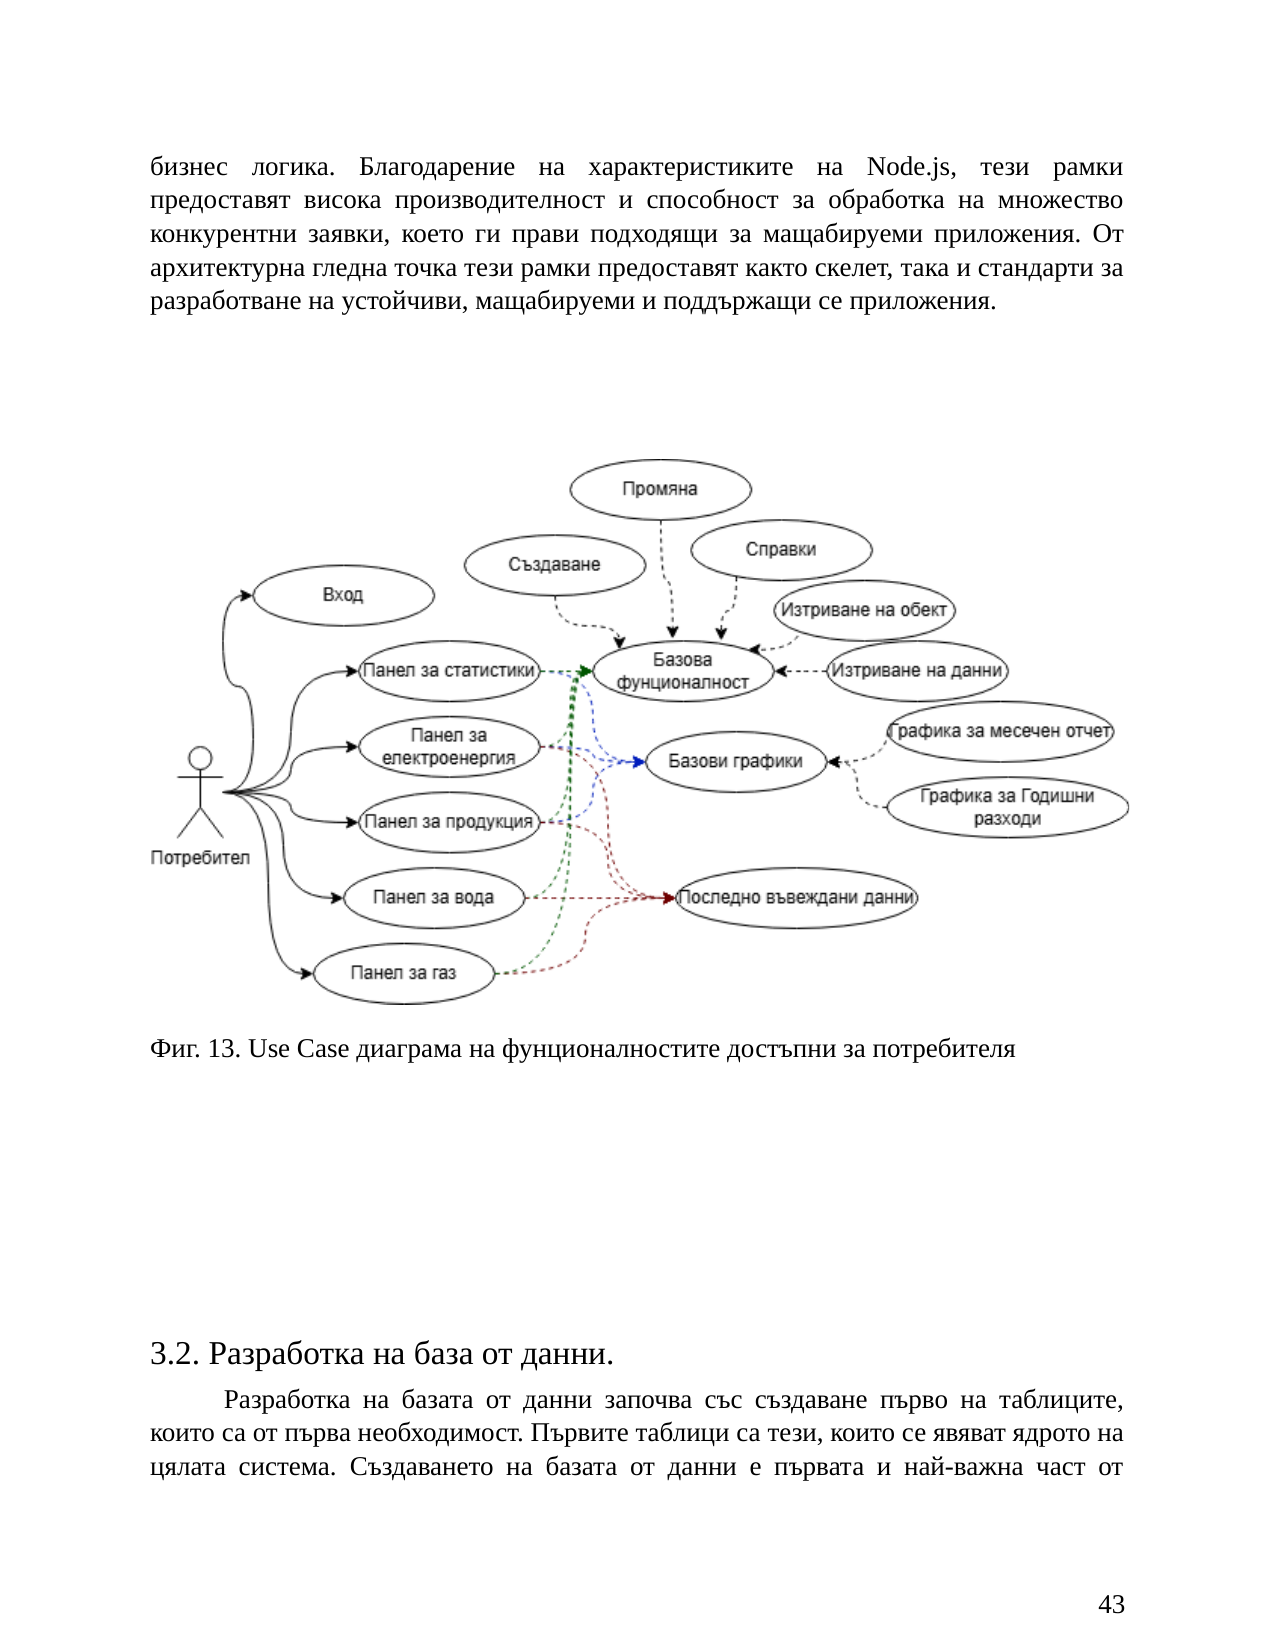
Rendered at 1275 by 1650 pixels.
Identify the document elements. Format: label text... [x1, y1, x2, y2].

subtitle 3.2. Разработка на база от данни. [150, 1333, 1125, 1371]
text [150, 1383, 1125, 1481]
text Фиг. 13. Use Case диаграма на фунционалностите достъпни за потребителя [150, 1032, 1125, 1063]
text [150, 150, 1125, 315]
picture [150, 459, 1130, 1005]
